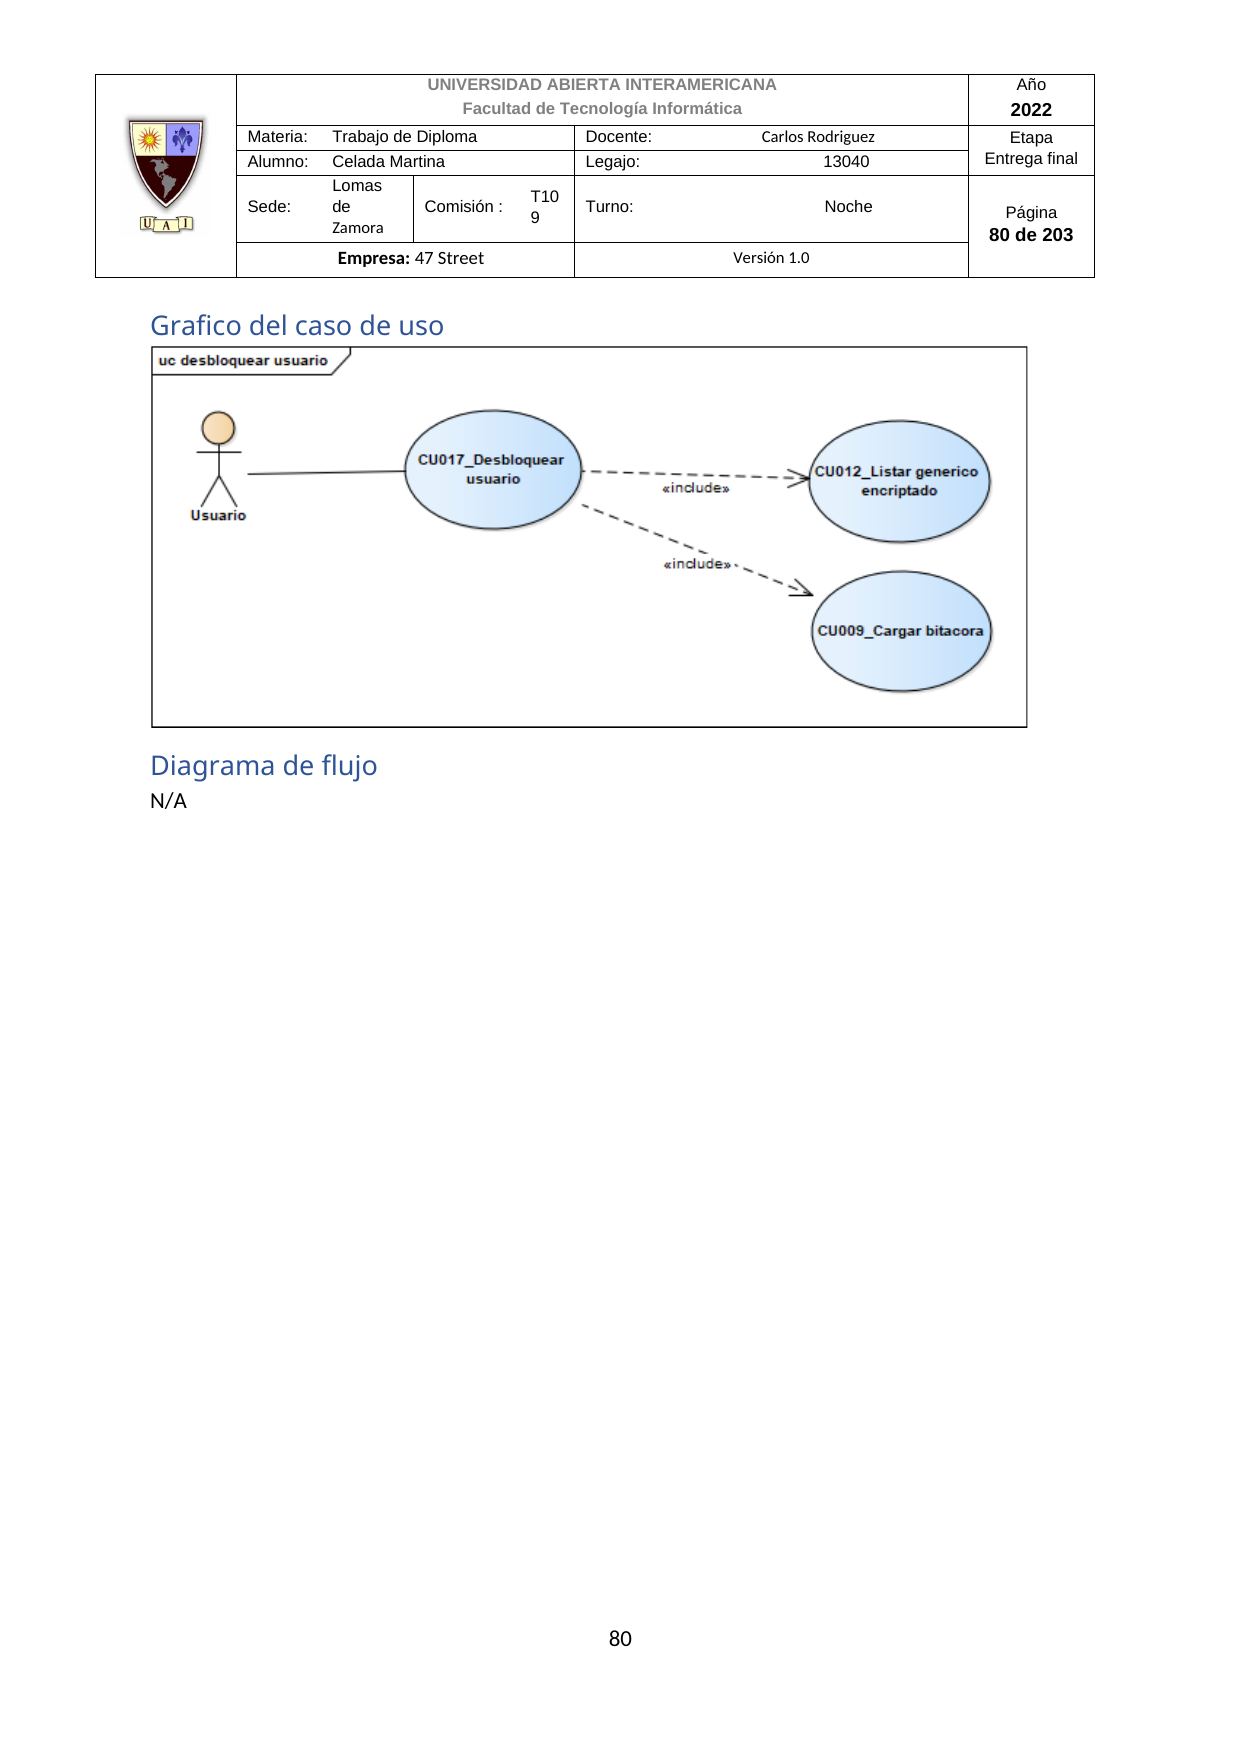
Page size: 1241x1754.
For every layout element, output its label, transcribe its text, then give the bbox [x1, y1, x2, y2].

picture [150, 345, 1028, 728]
subtitle Grafico del caso de uso [150, 306, 1090, 343]
picture [120, 111, 212, 237]
text N/A [150, 786, 1090, 814]
subtitle Diagrama de flujo [150, 746, 1090, 783]
